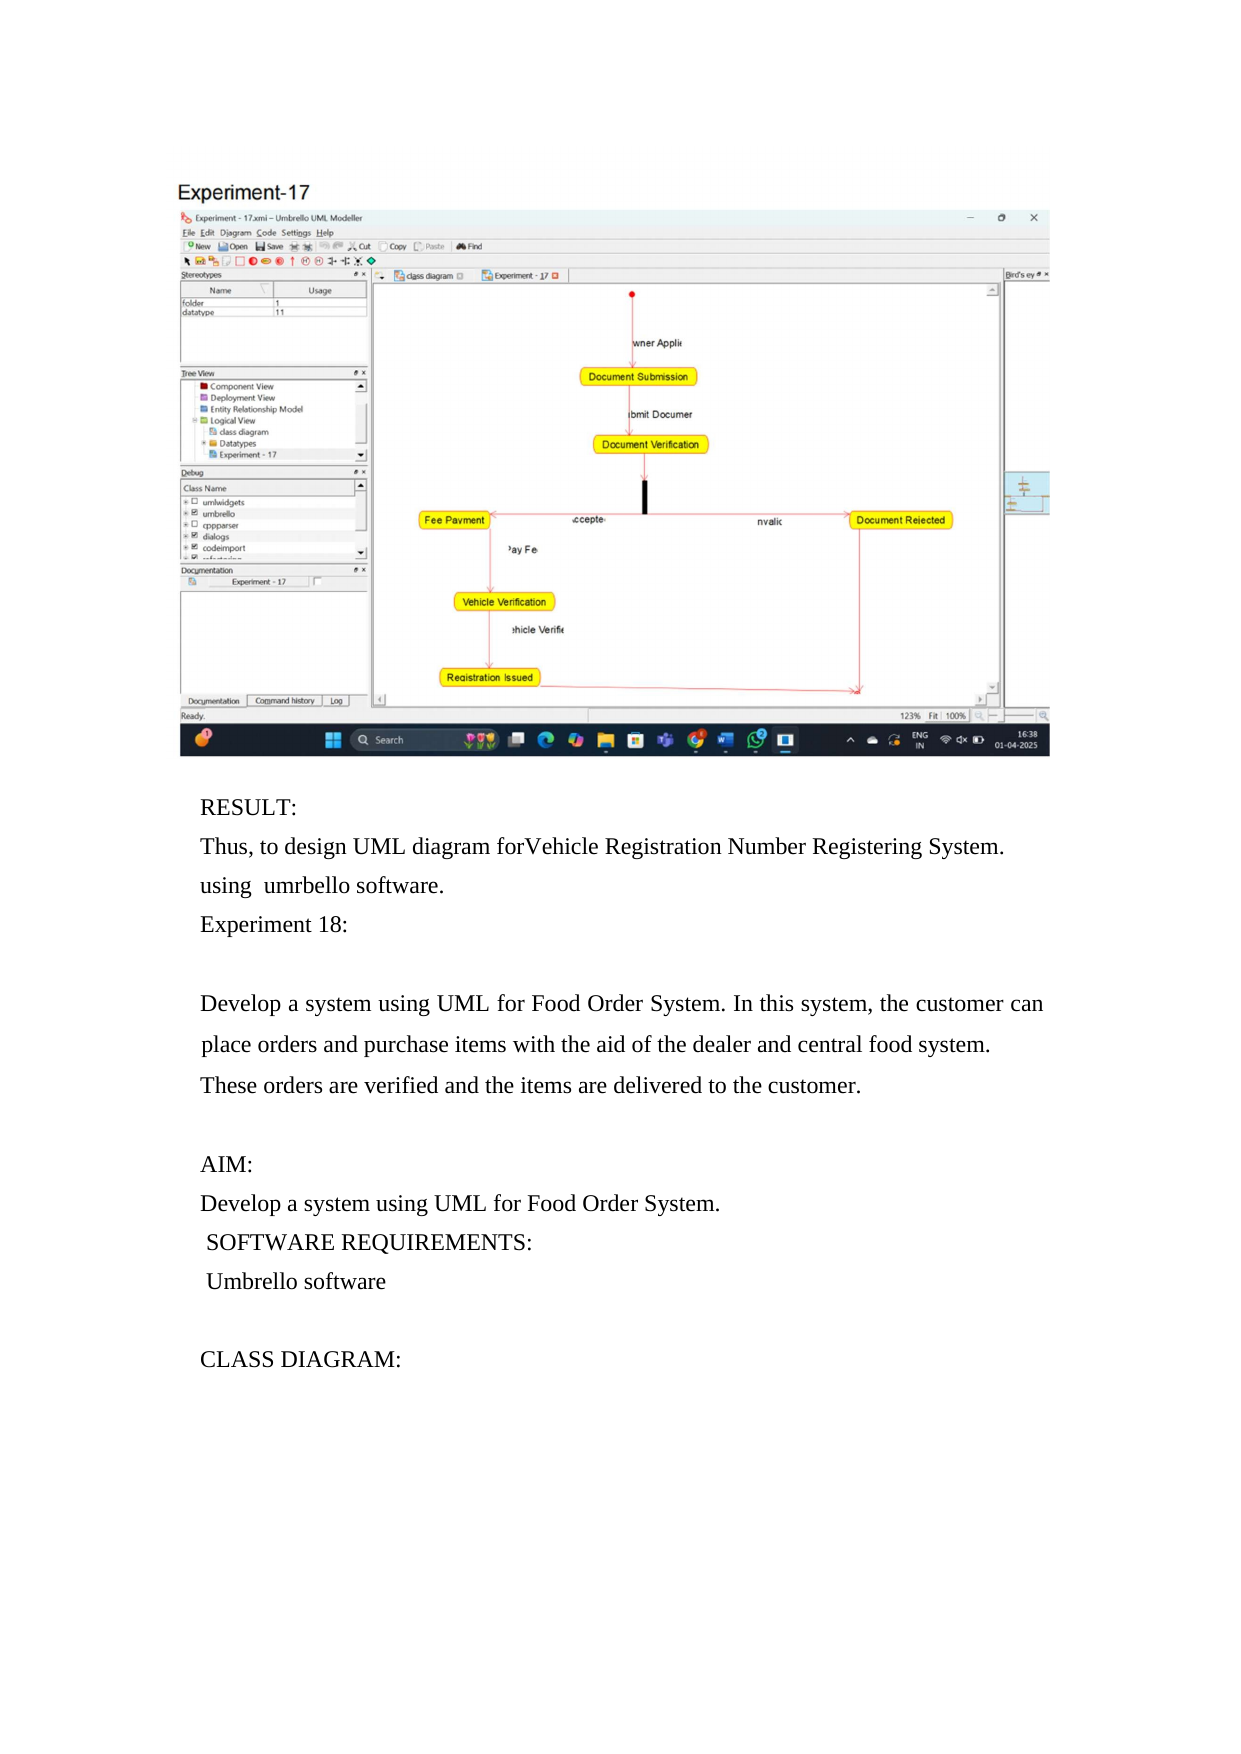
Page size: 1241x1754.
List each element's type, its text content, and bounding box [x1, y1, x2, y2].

text Develop a system using UML for Food Order System. [200, 1188, 1104, 1216]
text using umrbello software. [200, 871, 1104, 899]
text AIM: [200, 1149, 1044, 1177]
text SOFTWARE REQUIREMENTS: [200, 1228, 1044, 1255]
text Umbrello software [200, 1267, 1104, 1294]
text RESULT: [200, 793, 1044, 821]
text CLASS DIAGRAM: [200, 1345, 1044, 1373]
text Experiment 18: [200, 911, 1044, 938]
picture [166, 146, 1050, 759]
text These orders are verified and the items are delivered to the customer. [200, 1071, 1044, 1099]
text Thus, to design UML diagram forVehicle Registration Number Registering System. [200, 832, 1104, 859]
text Develop a system using UML for Food Order System. In this system, the customer can place orders and purchase items with the aid of the dealer and central food system. [200, 989, 1044, 1058]
